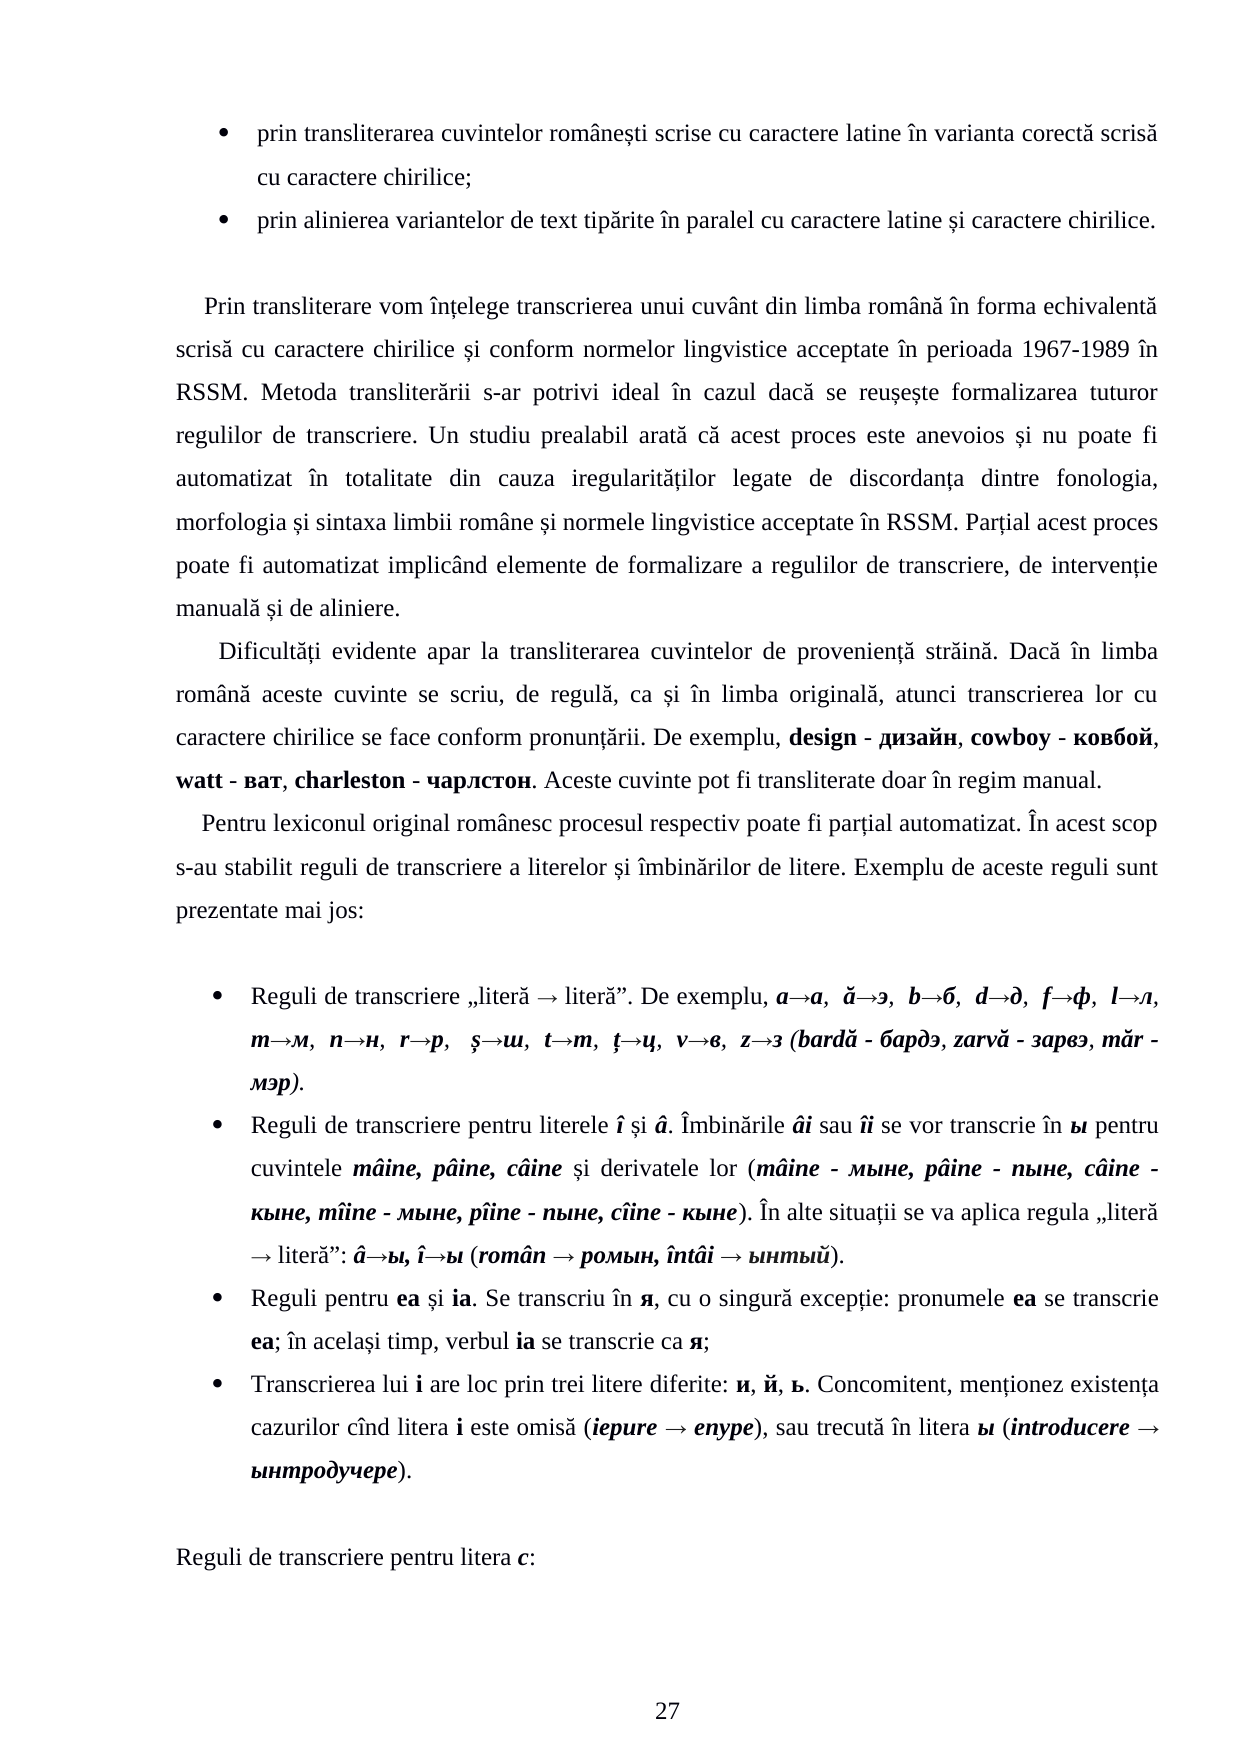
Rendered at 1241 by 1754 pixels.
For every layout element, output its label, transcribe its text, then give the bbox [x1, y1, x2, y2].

list prin transliterarea cuvintelor românești scrise cu caractere latine în varianta corectă scrisă cu caractere chirilice; [219, 118, 1159, 190]
text Pentru lexiconul original românesc procesul respectiv poate fi parțial automatizat. În acest scop s-au stabilit reguli de transcriere a literelor și îmbinărilor de litere. Exemplu de aceste reguli sunt prezentate mai jos: [176, 808, 1159, 923]
list Transcrierea lui i are loc prin trei litere diferite: и, й, ь. Concomitent, menționez existența cazurilor cînd litera i este omisă (iepure → епуре), sau trecută în litera ы (introducere → ынтродучере). [213, 1369, 1159, 1484]
list prin alinierea variantelor de text tipărite în paralel cu caractere latine și caractere chirilice. [219, 205, 1159, 233]
text Dificultăți evidente apar la transliterarea cuvintelor de proveniență străină. Dacă în limba română aceste cuvinte se scriu, de regulă, ca și în limba originală, atunci transcrierea lor cu caractere chirilice se face conform pronunțării. De exemplu, design - дизайн, cowboy - ковбой, watt - ват, charleston - чарлстон. Aceste cuvinte pot fi transliterate doar în regim manual. [176, 636, 1159, 794]
list Reguli pentru ea și ia. Se transcriu în я, cu o singură excepție: pronumele ea se transcrie еа; în același timp, verbul ia se transcrie ca я; [213, 1283, 1159, 1355]
list Reguli de transcriere pentru literele î și â. Îmbinările âi sau îi se vor transcrie în ы pentru cuvintele mâine, pâine, câine și derivatele lor (mâine - мыне, pâine - пыне, câine - кыне, mîine - мыне, pîine - пыне, cîine - кыне). În alte situații se va aplica regula „literă → literă”: â→ы, î→ы (român → ромын, întâi → ынтый). [213, 1110, 1159, 1268]
text Reguli de transcriere pentru litera c: [176, 1542, 1159, 1570]
text Prin transliterare vom înțelege transcrierea unui cuvânt din limba română în forma echivalentă scrisă cu caractere chirilice și conform normelor lingvistice acceptate în perioada 1967-1989 în RSSM. Metoda transliterării s-ar potrivi ideal în cazul dacă se reușește formalizarea tuturor regulilor de transcriere. Un studiu prealabil arată că acest proces este anevoios și nu poate fi automatizat în totalitate din cauza iregularităților legate de discordanța dintre fonologia, morfologia și sintaxa limbii române și normele lingvistice acceptate în RSSM. Parțial acest proces poate fi automatizat implicând elemente de formalizare a regulilor de transcriere, de intervenție manuală și de aliniere. [176, 291, 1159, 622]
list Reguli de transcriere „literă → literă”. De exemplu, a→а, ă→э, b→б, d→д, f→ф, l→л, m→м, n→н, r→р, ș→ш, t→т, ț→ц, v→в, z→з (bardă - бардэ, zarvă - зарвэ, măr - мэр). [213, 981, 1159, 1096]
